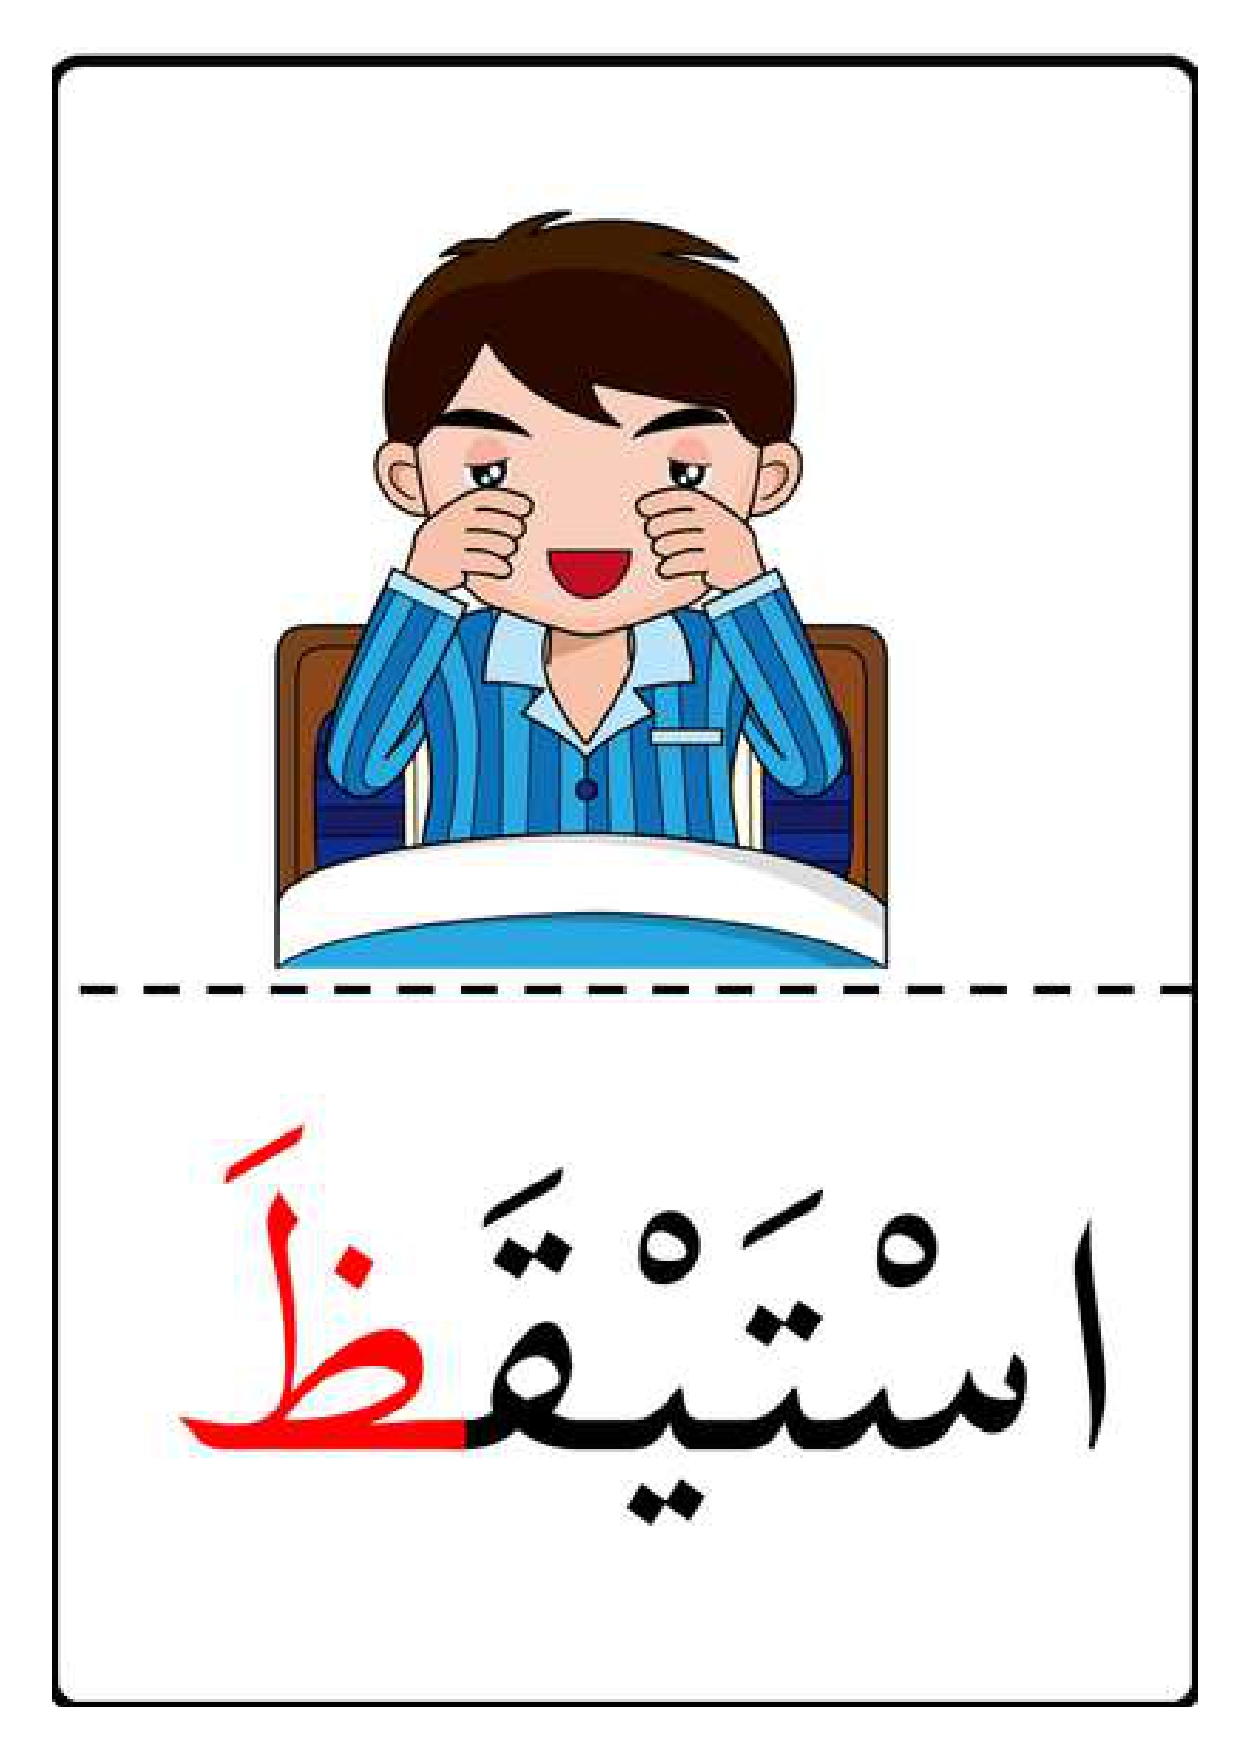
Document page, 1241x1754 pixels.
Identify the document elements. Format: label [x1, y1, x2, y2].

picture [38, 47, 1211, 1707]
